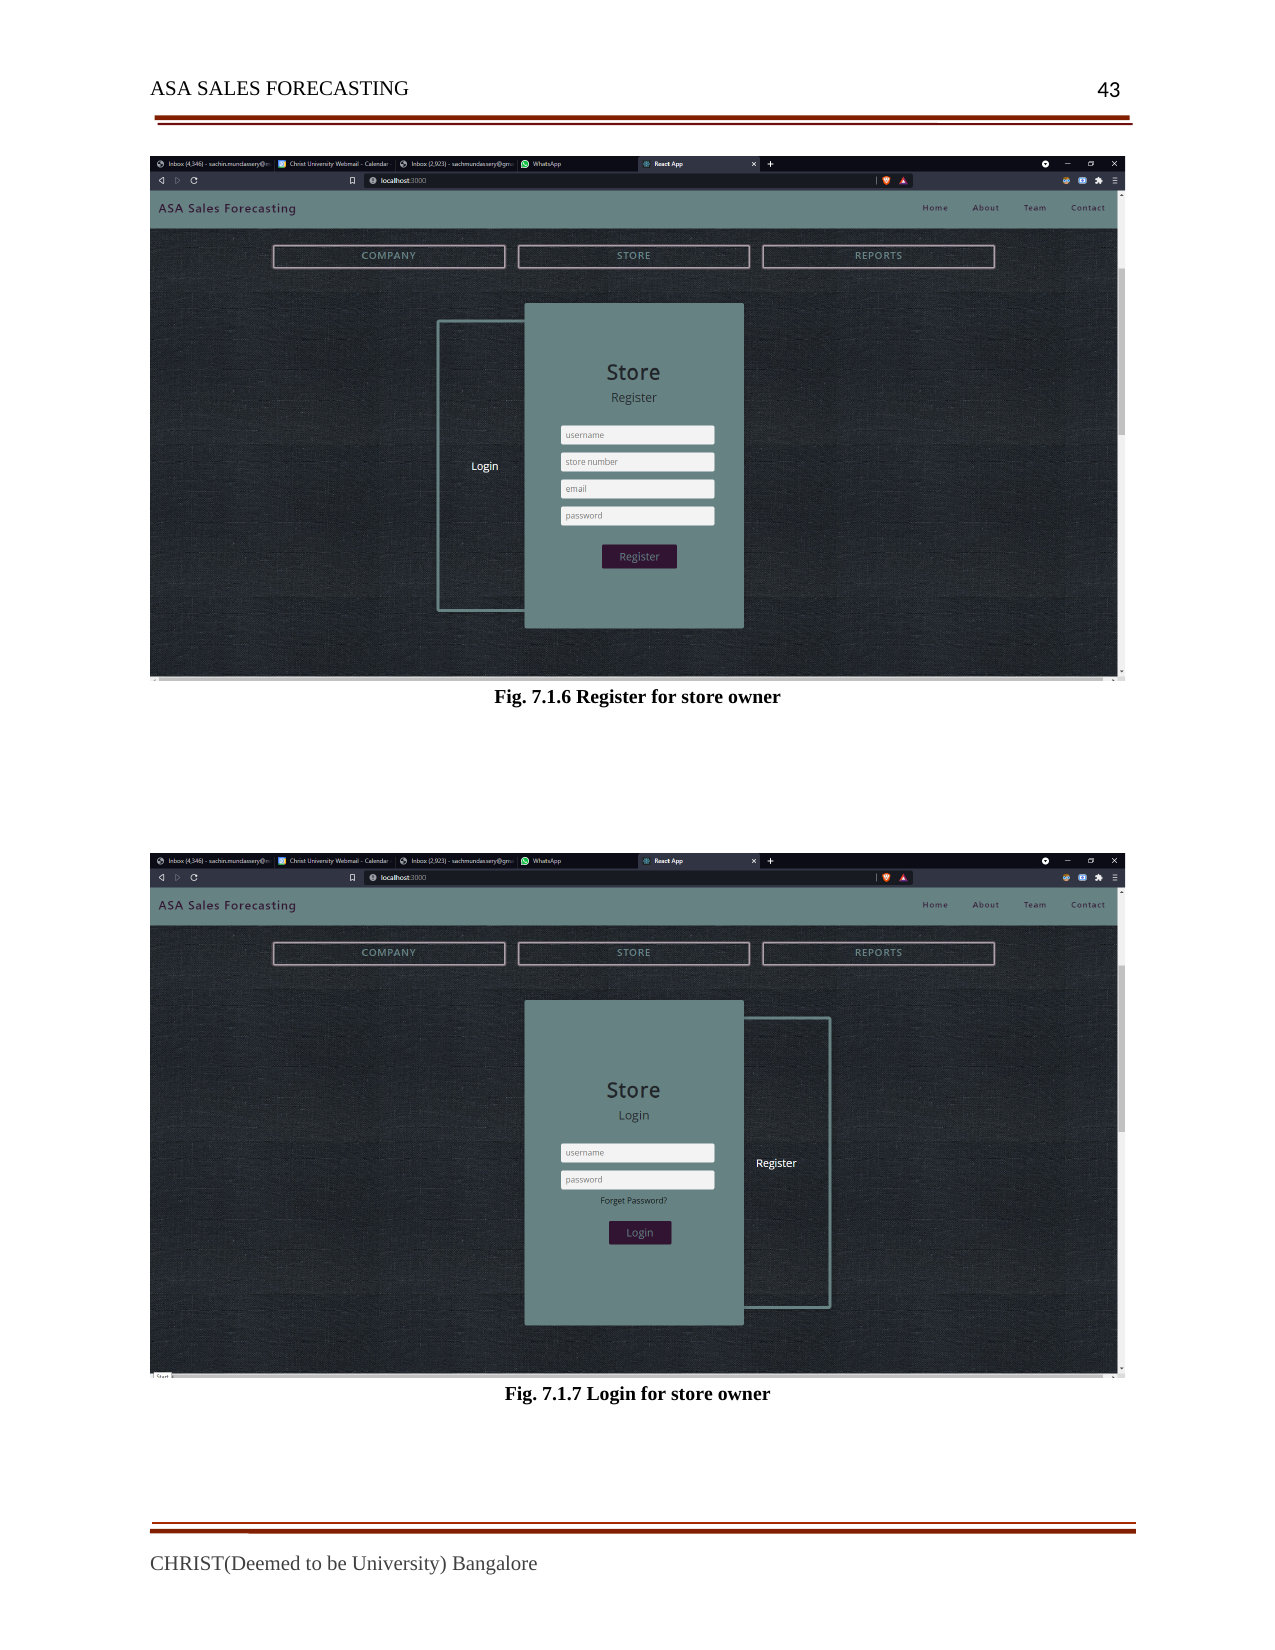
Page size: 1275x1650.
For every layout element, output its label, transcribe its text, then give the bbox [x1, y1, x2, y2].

text Fig. 7.1.7 Login for store owner [150, 1382, 1125, 1405]
picture [150, 156, 1125, 681]
text Fig. 7.1.6 Register for store owner [150, 685, 1125, 708]
picture [150, 853, 1125, 1378]
